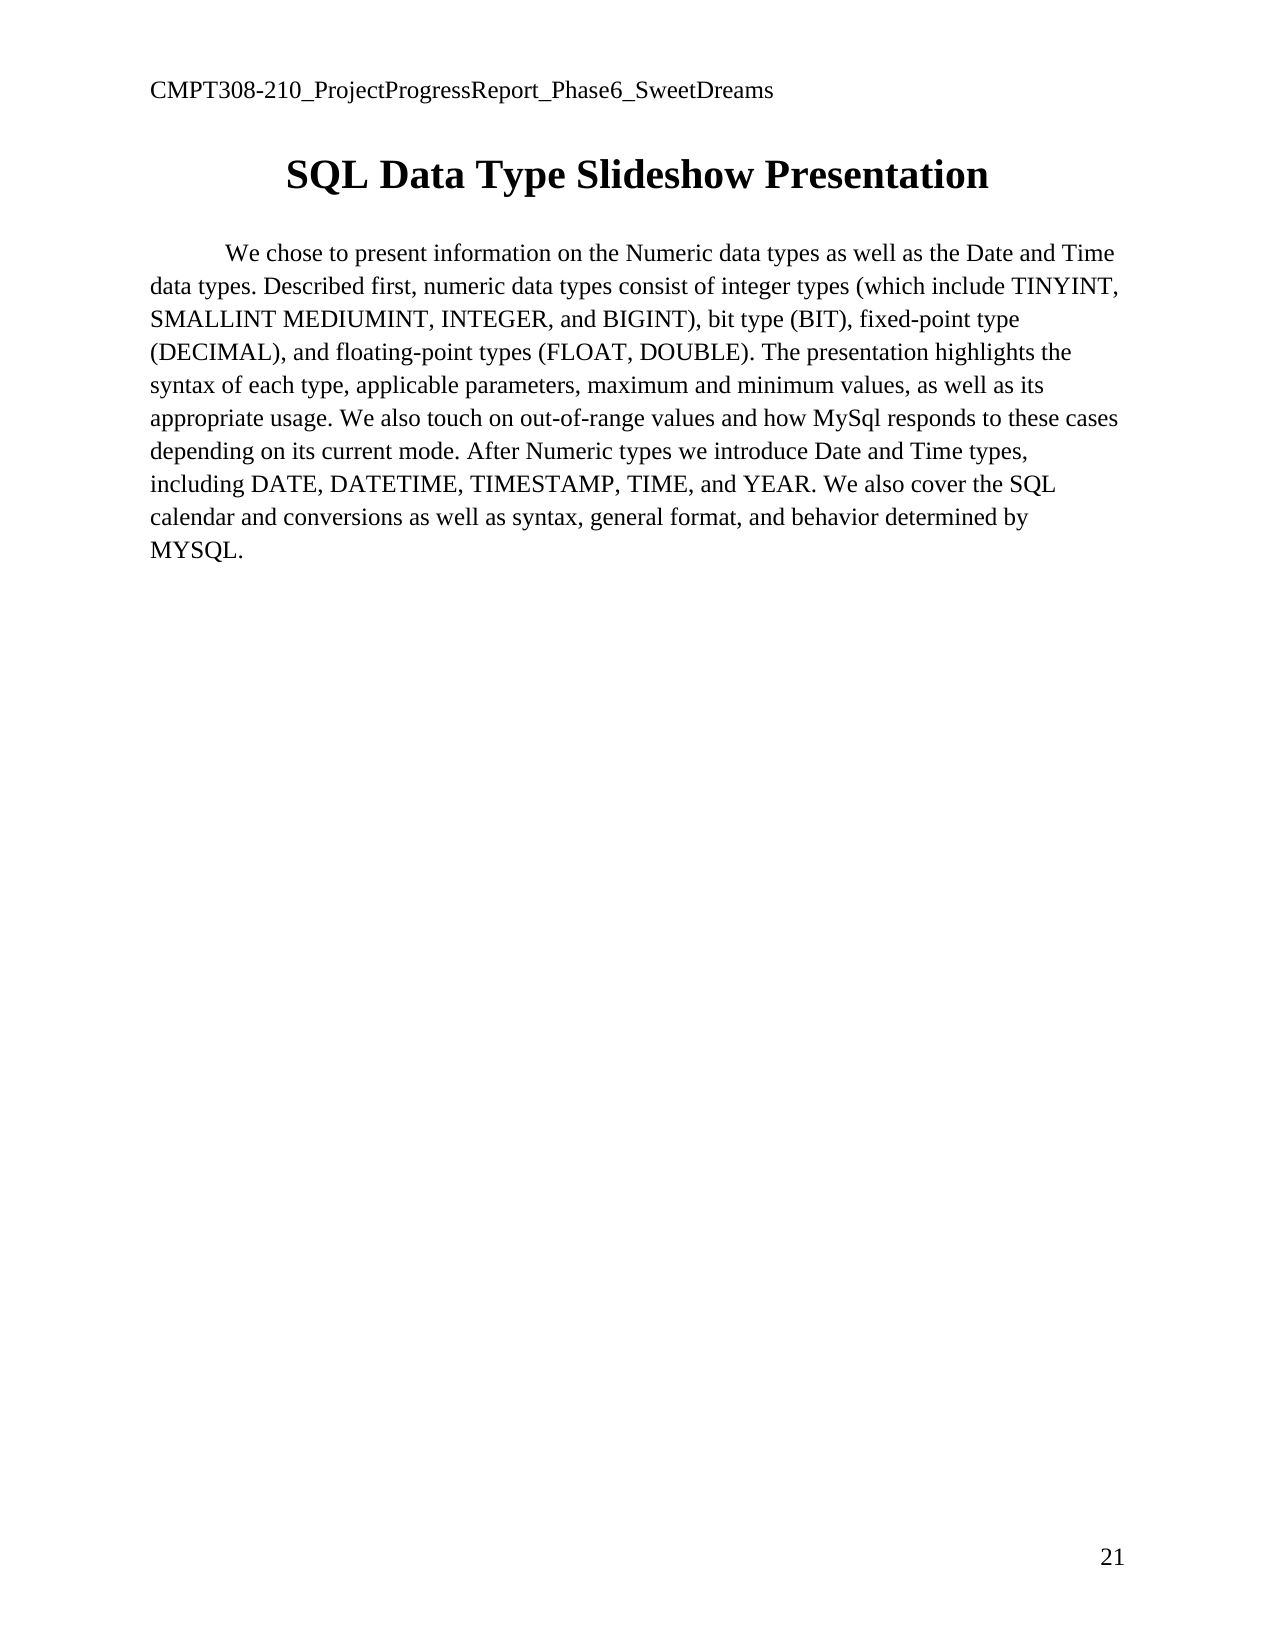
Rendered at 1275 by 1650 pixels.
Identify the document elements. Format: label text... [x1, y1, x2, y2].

text We chose to present information on the Numeric data types as well as the Date and Time data types. Described first, numeric data types consist of integer types (which include TINYINT, SMALLINT MEDIUMINT, INTEGER, and BIGINT), bit type (BIT), fixed-point type (DECIMAL), and floating-point types (FLOAT, DOUBLE). The presentation highlights the syntax of each type, applicable parameters, maximum and minimum values, as well as its appropriate usage. We also touch on out-of-range values and how MySql responds to these cases depending on its current mode. After Numeric types we introduce Date and Time types, including DATE, DATETIME, TIMESTAMP, TIME, and YEAR. We also cover the SQL calendar and conversions as well as syntax, general format, and behavior determined by MYSQL. [150, 238, 1125, 564]
subtitle SQL Data Type Slideshow Presentation [150, 150, 1125, 198]
